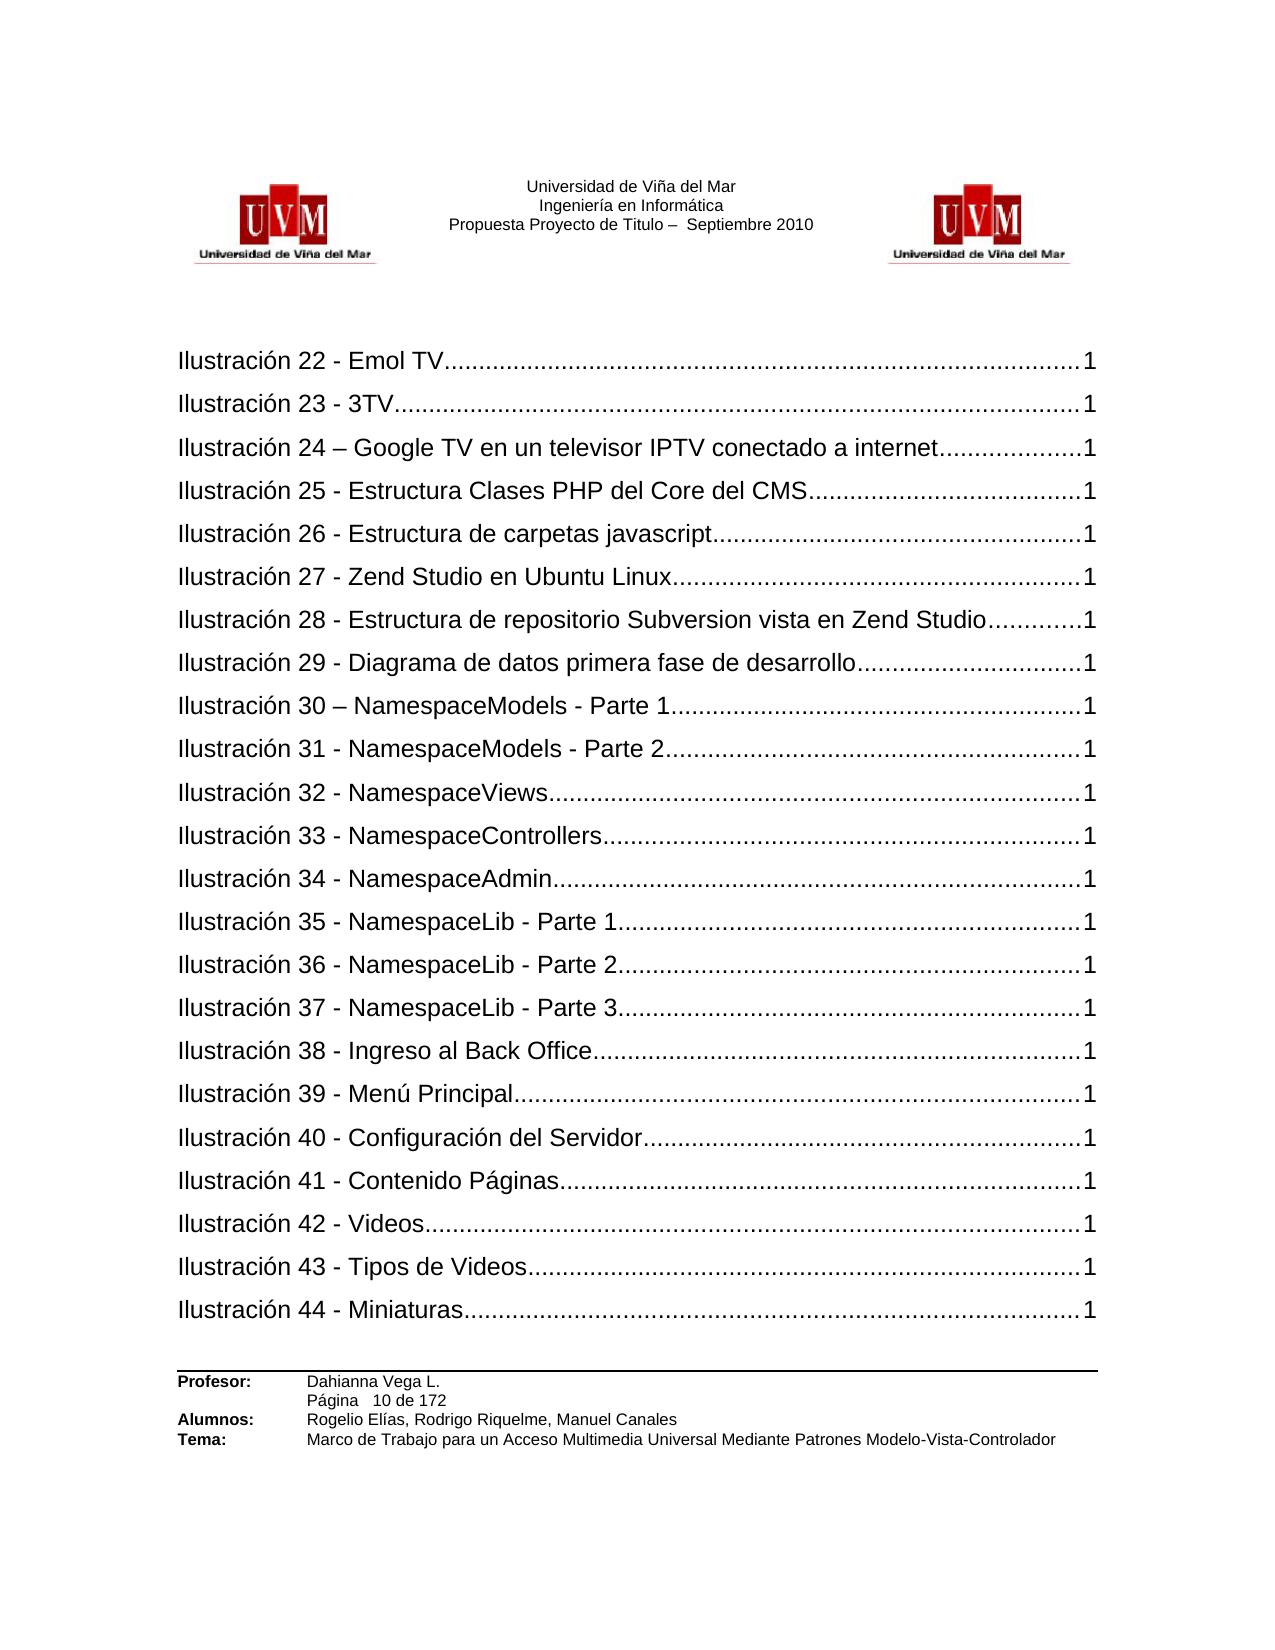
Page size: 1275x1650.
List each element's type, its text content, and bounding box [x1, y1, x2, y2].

text Ilustración 43 - Tipos de Videos 1 [177, 1252, 1098, 1281]
text Ilustración 29 - Diagrama de datos primera fase de desarrollo 1 [177, 648, 1098, 677]
text Ilustración 22 - Emol TV 1 [177, 346, 1098, 375]
text Ilustración 40 - Configuración del Servidor 1 [177, 1123, 1098, 1151]
text Ilustración 37 - NamespaceLib - Parte 3 1 [177, 993, 1098, 1022]
text Ilustración 28 - Estructura de repositorio Subversion vista en Zend Studio 1 [177, 605, 1098, 634]
text Ilustración 42 - Videos 1 [177, 1209, 1098, 1238]
text Ilustración 33 - NamespaceControllers 1 [177, 821, 1098, 849]
text Ilustración 24 – Google TV en un televisor IPTV conectado a internet 1 [177, 433, 1098, 461]
picture [871, 176, 1084, 267]
text Ilustración 30 – NamespaceModels - Parte 1 1 [177, 691, 1098, 720]
text Ilustración 41 - Contenido Páginas 1 [177, 1166, 1098, 1194]
text Ilustración 31 - NamespaceModels - Parte 2 1 [177, 734, 1098, 763]
text Ilustración 34 - NamespaceAdmin 1 [177, 864, 1098, 893]
text Ilustración 26 - Estructura de carpetas javascript 1 [177, 519, 1098, 548]
text Ilustración 44 - Miniaturas 1 [177, 1295, 1098, 1324]
text Ilustración 25 - Estructura Clases PHP del Core del CMS 1 [177, 476, 1098, 504]
text Ilustración 39 - Menú Principal 1 [177, 1079, 1098, 1108]
text Ilustración 38 - Ingreso al Back Office 1 [177, 1036, 1098, 1065]
picture [177, 176, 390, 267]
text Ilustración 27 - Zend Studio en Ubuntu Linux 1 [177, 562, 1098, 591]
text Ilustración 32 - NamespaceViews 1 [177, 778, 1098, 806]
text Ilustración 23 - 3TV 1 [177, 389, 1098, 418]
text Ilustración 35 - NamespaceLib - Parte 1 1 [177, 907, 1098, 936]
text Ilustración 36 - NamespaceLib - Parte 2 1 [177, 950, 1098, 979]
